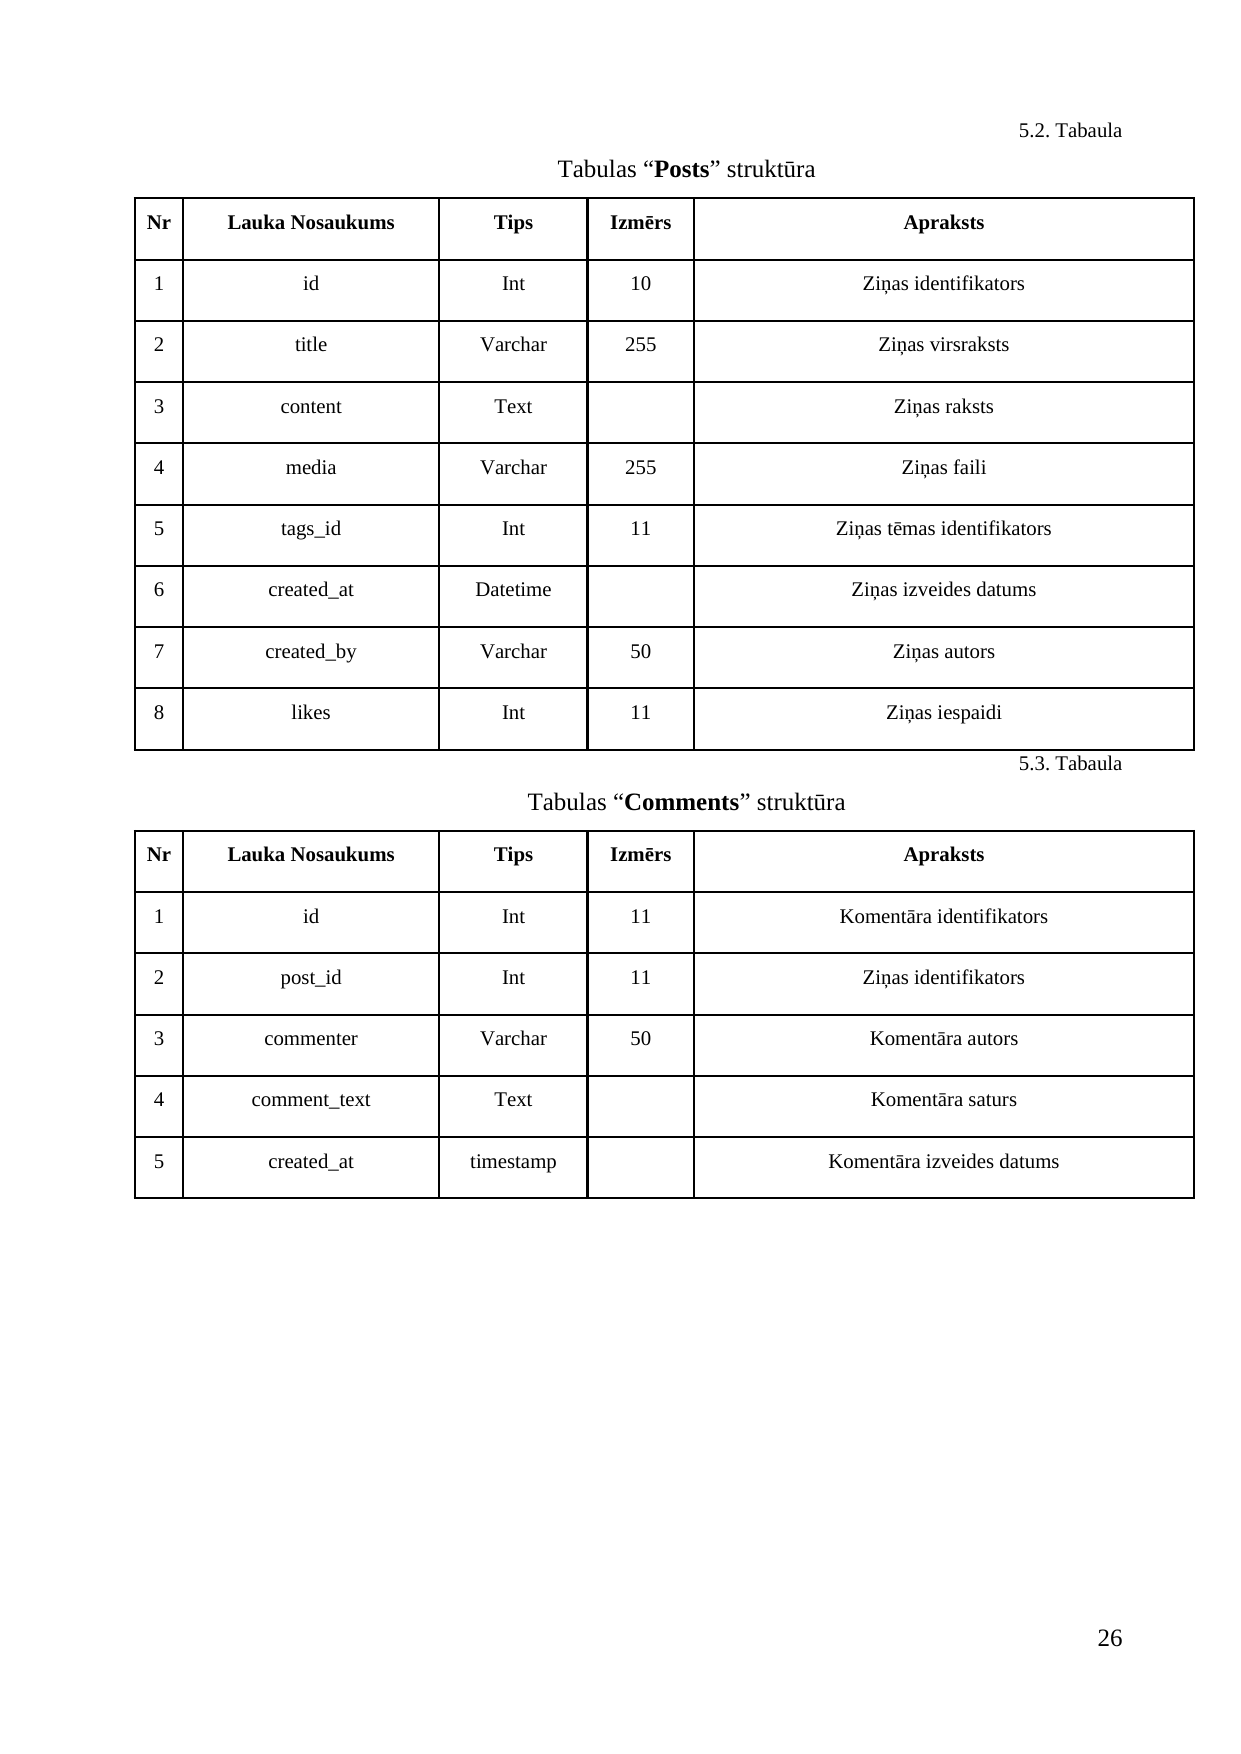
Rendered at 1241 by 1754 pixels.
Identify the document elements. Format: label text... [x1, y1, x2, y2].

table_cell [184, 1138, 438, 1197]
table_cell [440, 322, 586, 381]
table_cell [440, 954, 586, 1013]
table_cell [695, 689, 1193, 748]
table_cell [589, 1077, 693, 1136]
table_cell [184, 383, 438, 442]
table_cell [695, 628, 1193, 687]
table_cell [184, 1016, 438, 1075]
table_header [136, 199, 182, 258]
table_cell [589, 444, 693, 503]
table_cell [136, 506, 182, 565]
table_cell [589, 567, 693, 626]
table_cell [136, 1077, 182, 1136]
text 5.2. Tabaula [177, 118, 1122, 142]
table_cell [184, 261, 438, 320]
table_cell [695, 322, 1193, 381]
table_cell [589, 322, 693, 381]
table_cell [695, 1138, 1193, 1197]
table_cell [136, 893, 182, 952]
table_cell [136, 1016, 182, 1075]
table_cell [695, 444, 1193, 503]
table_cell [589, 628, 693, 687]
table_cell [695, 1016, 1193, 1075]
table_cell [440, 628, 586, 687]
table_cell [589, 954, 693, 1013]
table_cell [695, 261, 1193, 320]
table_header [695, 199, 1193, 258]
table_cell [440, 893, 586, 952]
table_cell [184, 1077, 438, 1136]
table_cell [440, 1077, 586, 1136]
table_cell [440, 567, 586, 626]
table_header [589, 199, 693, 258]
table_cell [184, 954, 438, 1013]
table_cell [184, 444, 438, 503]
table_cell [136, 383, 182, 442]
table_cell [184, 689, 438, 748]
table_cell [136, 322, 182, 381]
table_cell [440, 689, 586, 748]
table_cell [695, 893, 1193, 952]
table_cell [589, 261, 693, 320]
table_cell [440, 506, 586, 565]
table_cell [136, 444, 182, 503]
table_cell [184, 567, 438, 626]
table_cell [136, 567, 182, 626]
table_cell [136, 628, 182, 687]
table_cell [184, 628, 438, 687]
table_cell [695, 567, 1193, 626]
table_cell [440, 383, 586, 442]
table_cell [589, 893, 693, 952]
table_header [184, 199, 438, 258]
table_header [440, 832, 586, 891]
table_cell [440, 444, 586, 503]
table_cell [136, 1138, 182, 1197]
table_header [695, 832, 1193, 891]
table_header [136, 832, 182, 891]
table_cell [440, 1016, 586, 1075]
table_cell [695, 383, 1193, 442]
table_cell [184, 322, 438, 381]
text 5.3. Tabaula [177, 751, 1122, 775]
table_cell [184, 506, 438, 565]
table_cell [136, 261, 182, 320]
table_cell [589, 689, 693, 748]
text Tabulas “Posts” struktūra [177, 154, 1122, 183]
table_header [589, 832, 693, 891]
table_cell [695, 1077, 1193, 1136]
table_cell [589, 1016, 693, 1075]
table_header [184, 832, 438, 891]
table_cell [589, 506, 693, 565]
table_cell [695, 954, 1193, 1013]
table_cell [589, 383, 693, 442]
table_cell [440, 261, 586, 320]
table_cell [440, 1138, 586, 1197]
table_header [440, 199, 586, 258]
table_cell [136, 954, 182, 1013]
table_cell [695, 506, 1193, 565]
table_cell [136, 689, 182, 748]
text Tabulas “Comments” struktūra [177, 787, 1122, 815]
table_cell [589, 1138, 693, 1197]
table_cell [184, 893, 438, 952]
